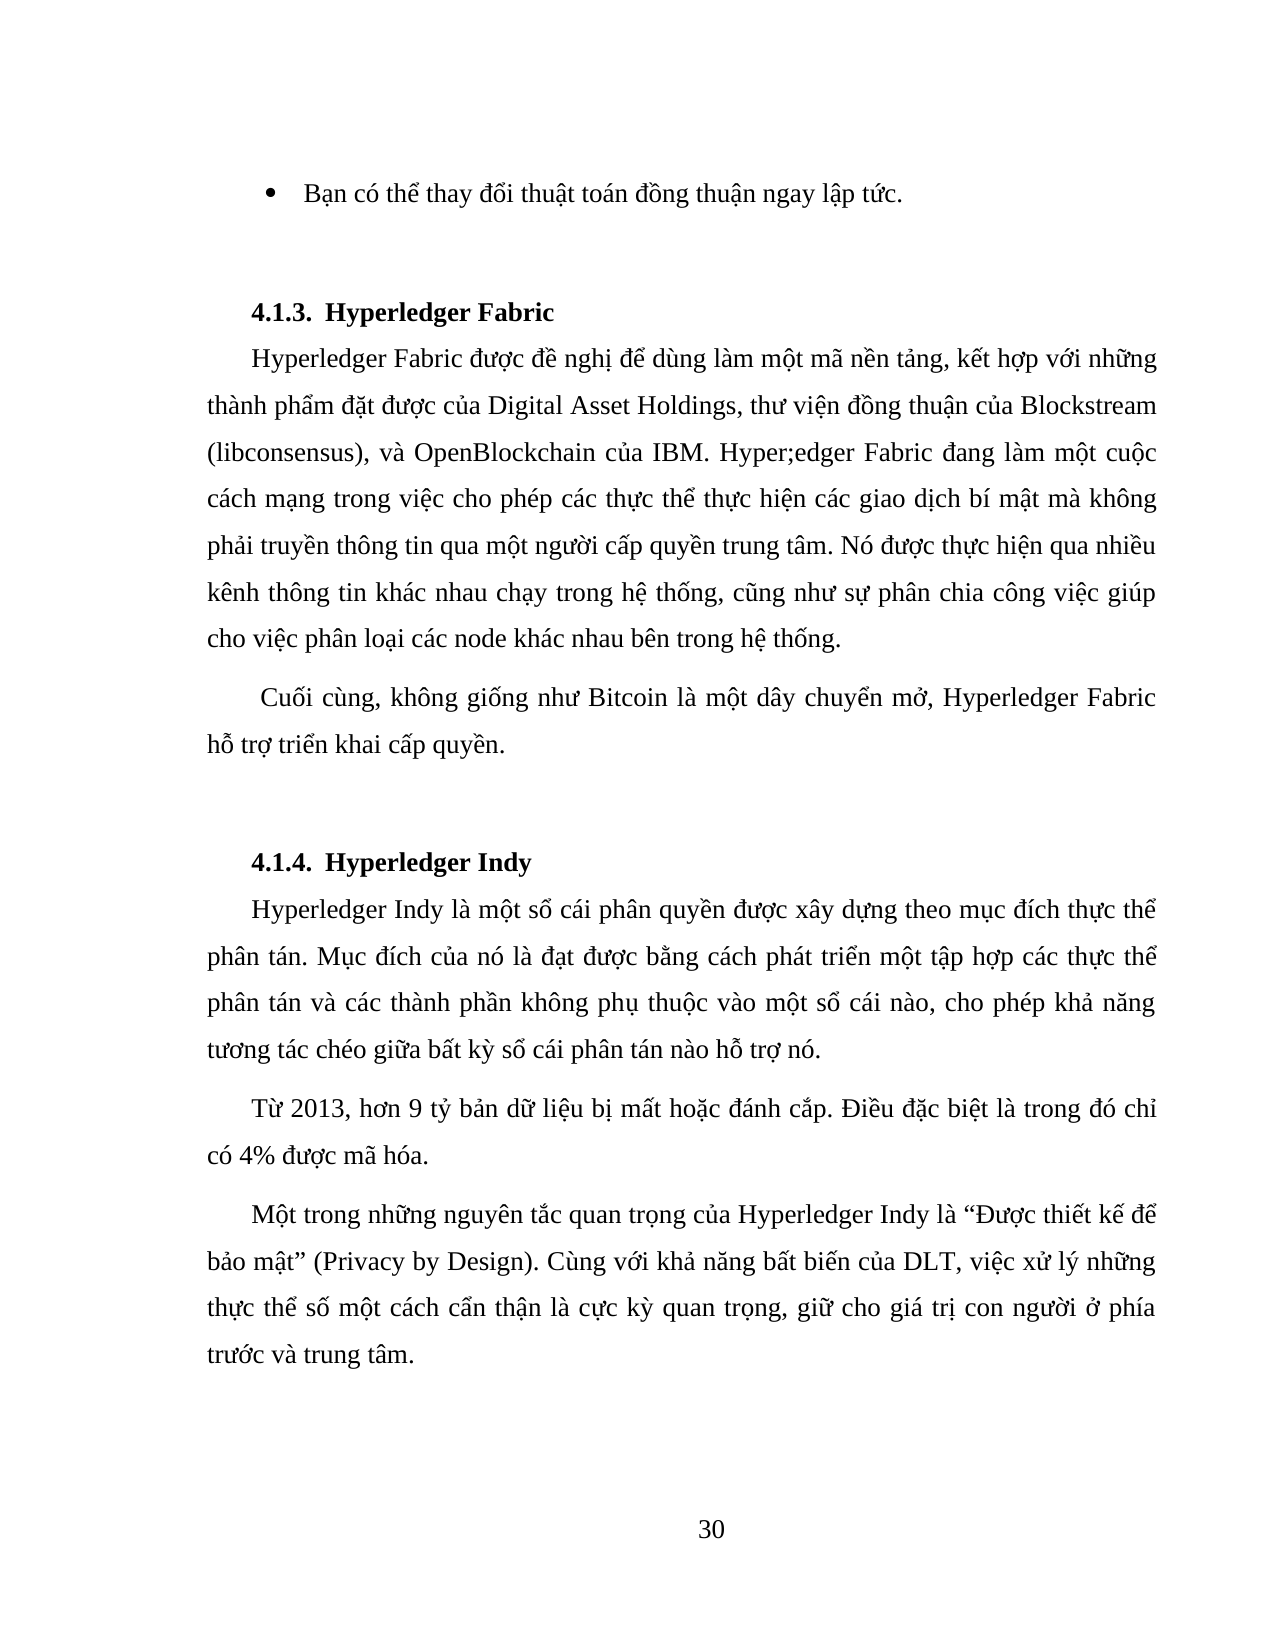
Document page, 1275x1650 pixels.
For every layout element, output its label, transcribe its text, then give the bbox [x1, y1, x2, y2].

list Hyperledger Indy [251, 847, 1157, 878]
text Một trong những nguyên tắc quan trọng của Hyperledger Indy là “Được thiết kế để bảo mật” (Privacy by Design). Cùng với khả năng bất biến của DLT, việc xử lý những thực thể số một cách cẩn thận là cực kỳ quan trọng, giữ cho giá trị con người ở phía trước và trung tâm. [207, 1198, 1157, 1369]
list Bạn có thể thay đổi thuật toán đồng thuận ngay lập tức. [266, 177, 1157, 208]
text Cuối cùng, không giống như Bitcoin là một dây chuyển mở, Hyperledger Fabric hỗ trợ triển khai cấp quyền. [207, 682, 1157, 759]
text Hyperledger Indy là một sổ cái phân quyền được xây dựng theo mục đích thực thể phân tán. Mục đích của nó là đạt được bằng cách phát triển một tập hợp các thực thể phân tán và các thành phần không phụ thuộc vào một sổ cái nào, cho phép khả năng tương tác chéo giữa bất kỳ sổ cái phân tán nào hỗ trợ nó. [207, 893, 1157, 1064]
list Hyperledger Fabric [251, 296, 1157, 327]
text Hyperledger Fabric được đề nghị để dùng làm một mã nền tảng, kết hợp với những thành phẩm đặt được của Digital Asset Holdings, thư viện đồng thuận của Blockstream (libconsensus), và OpenBlockchain của IBM. Hyper;edger Fabric đang làm một cuộc cách mạng trong việc cho phép các thực thể thực hiện các giao dịch bí mật mà không phải truyền thông tin qua một người cấp quyền trung tâm. Nó được thực hiện qua nhiều kênh thông tin khác nhau chạy trong hệ thống, cũng như sự phân chia công việc giúp cho việc phân loại các node khác nhau bên trong hệ thống. [207, 342, 1157, 653]
text Từ 2013, hơn 9 tỷ bản dữ liệu bị mất hoặc đánh cắp. Điều đặc biệt là trong đó chỉ có 4% được mã hóa. [207, 1092, 1157, 1170]
